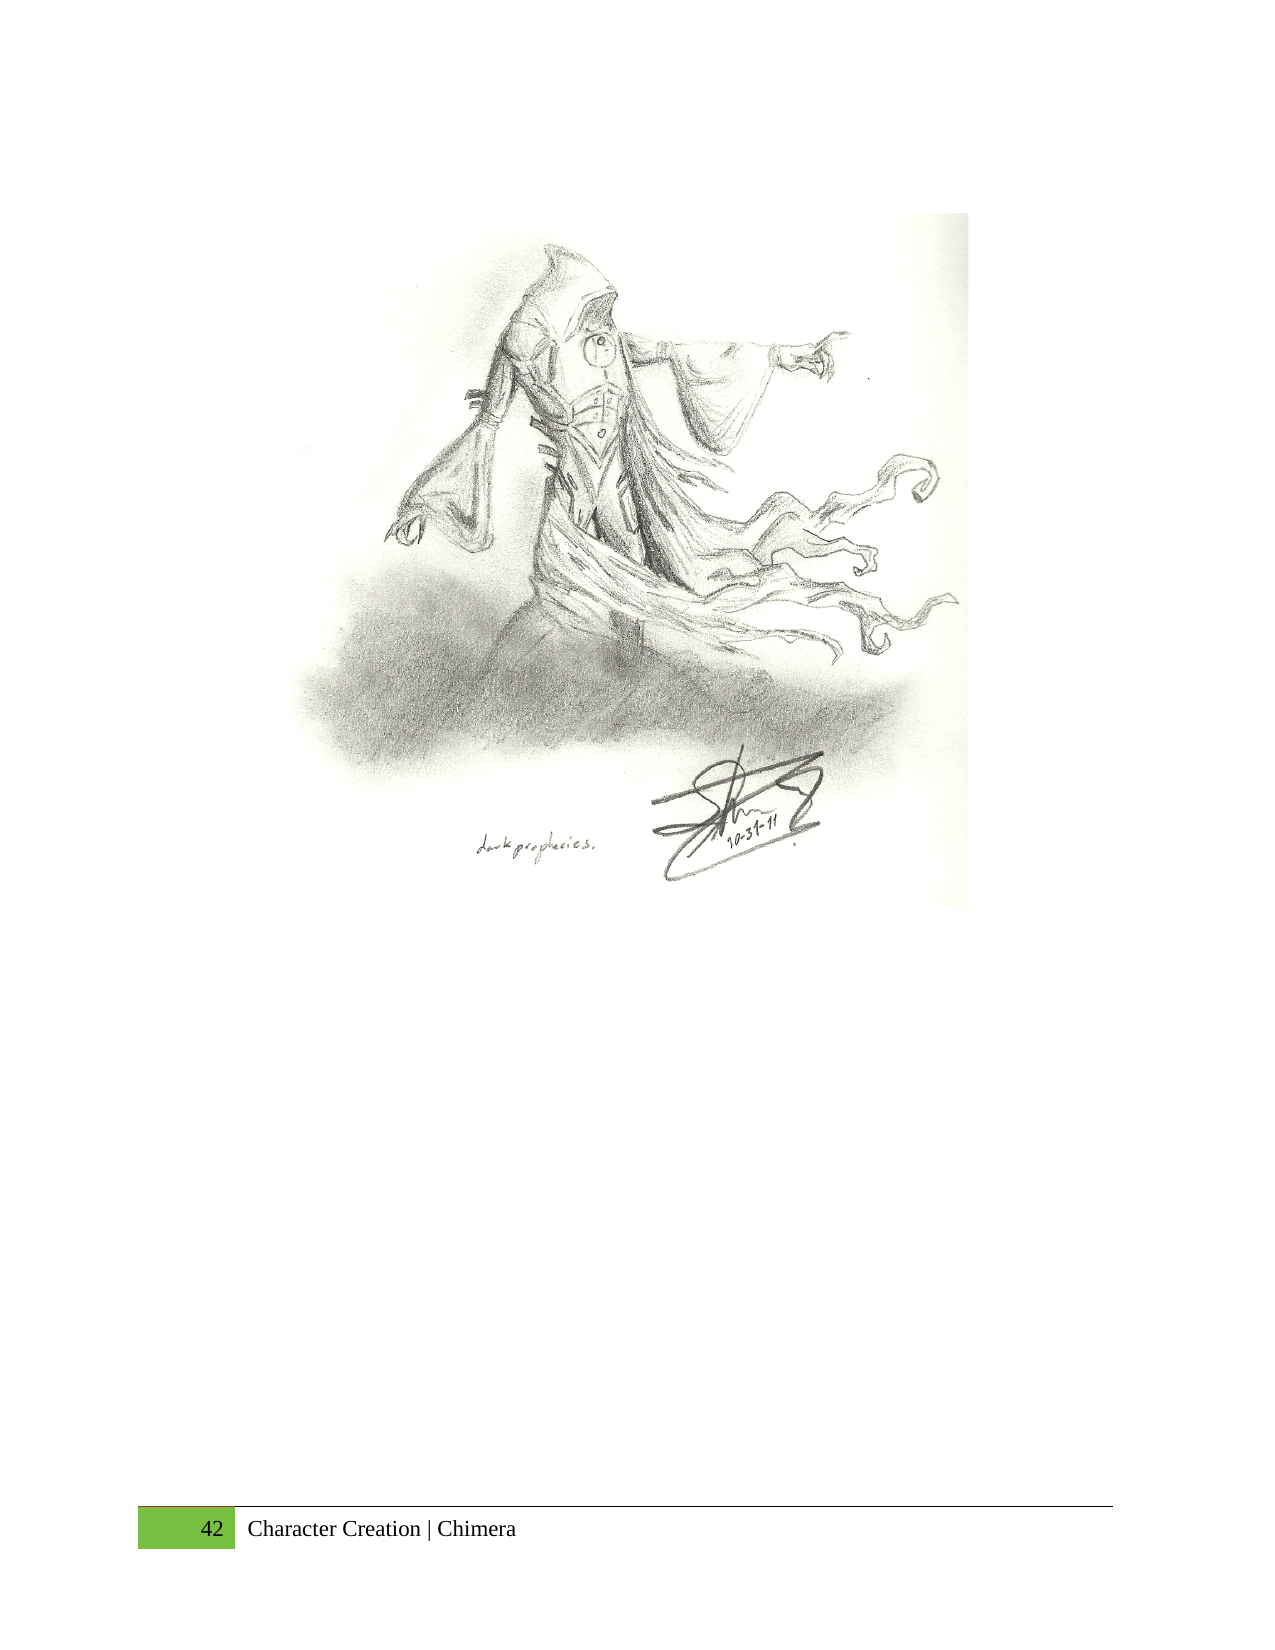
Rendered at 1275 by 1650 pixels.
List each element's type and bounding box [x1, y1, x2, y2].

picture [276, 213, 969, 908]
